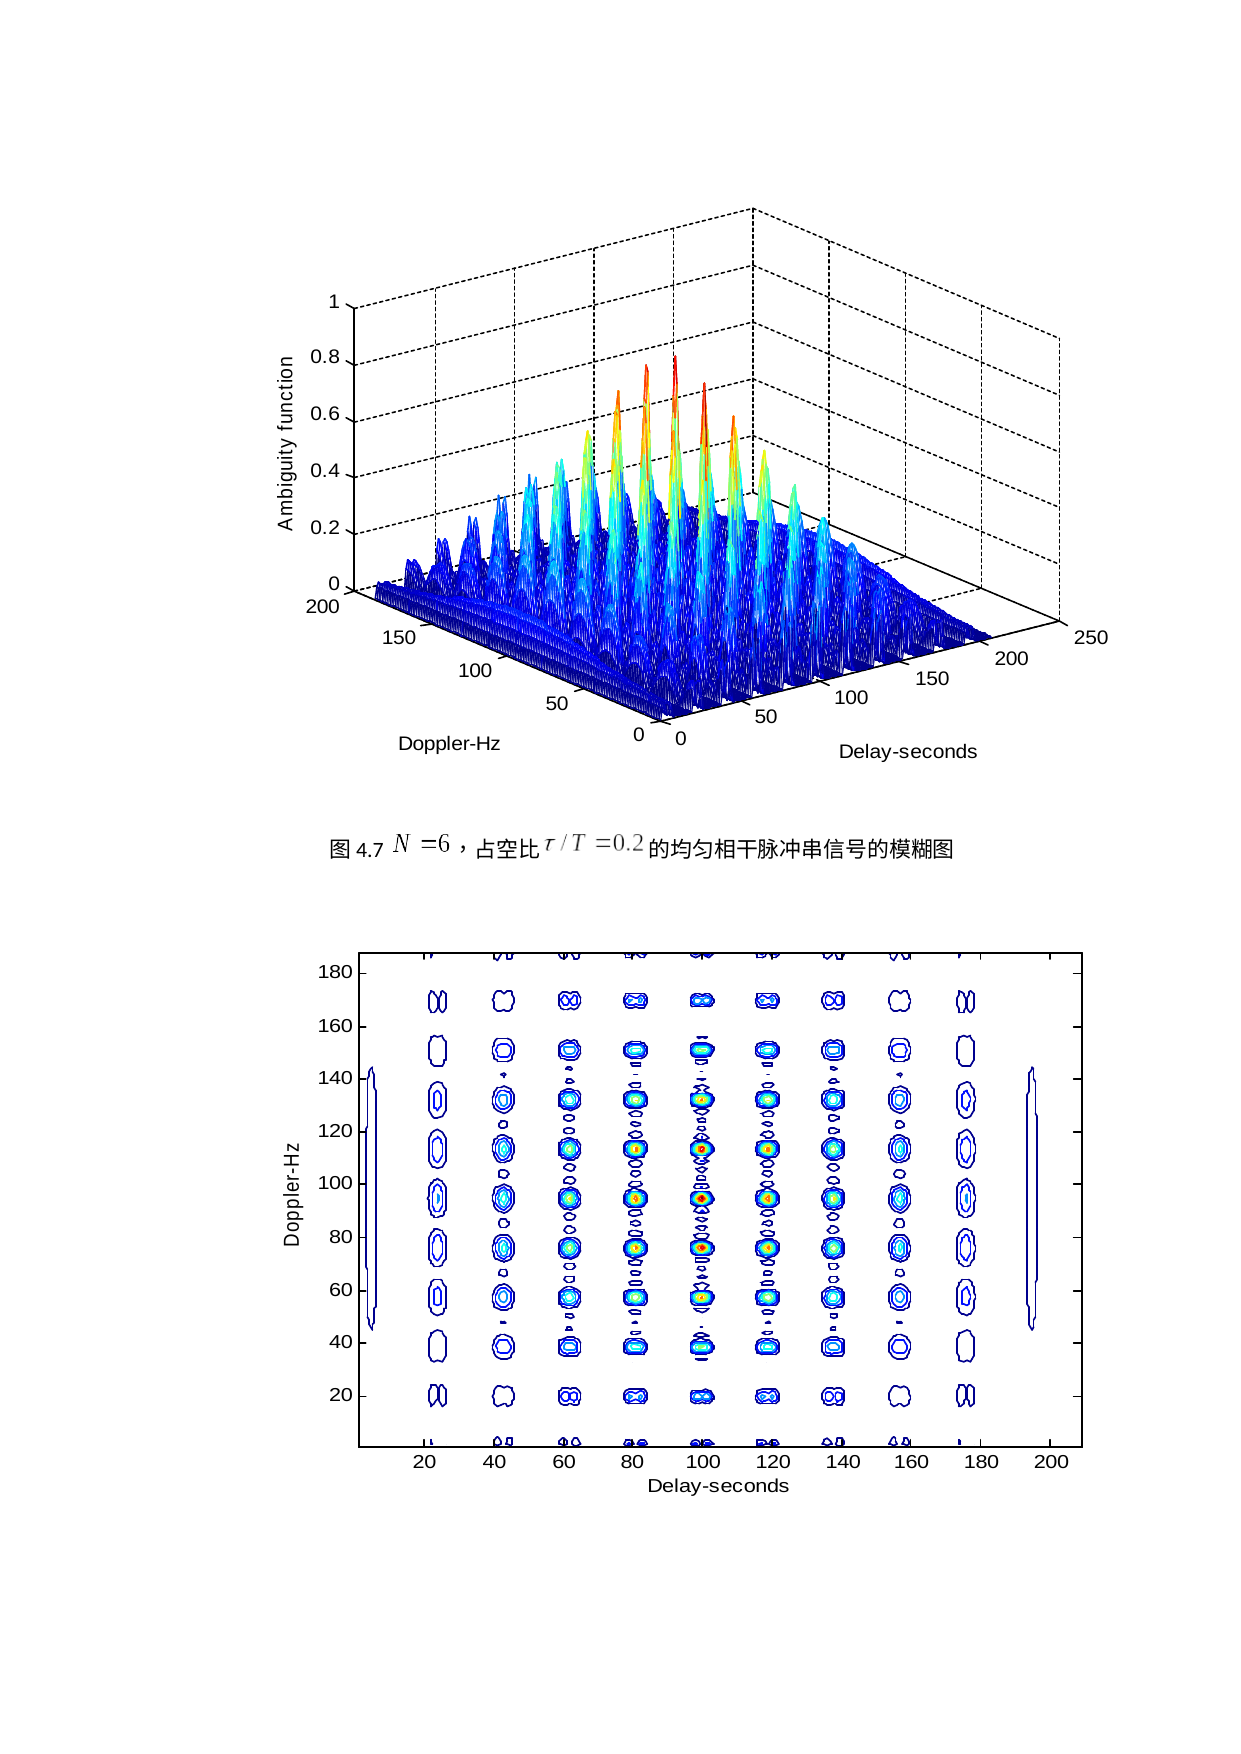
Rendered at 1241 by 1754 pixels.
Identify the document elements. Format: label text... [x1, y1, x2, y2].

text 图4.7 ，占空比的均匀相干脉冲串信号的模糊图 [187, 827, 1053, 892]
